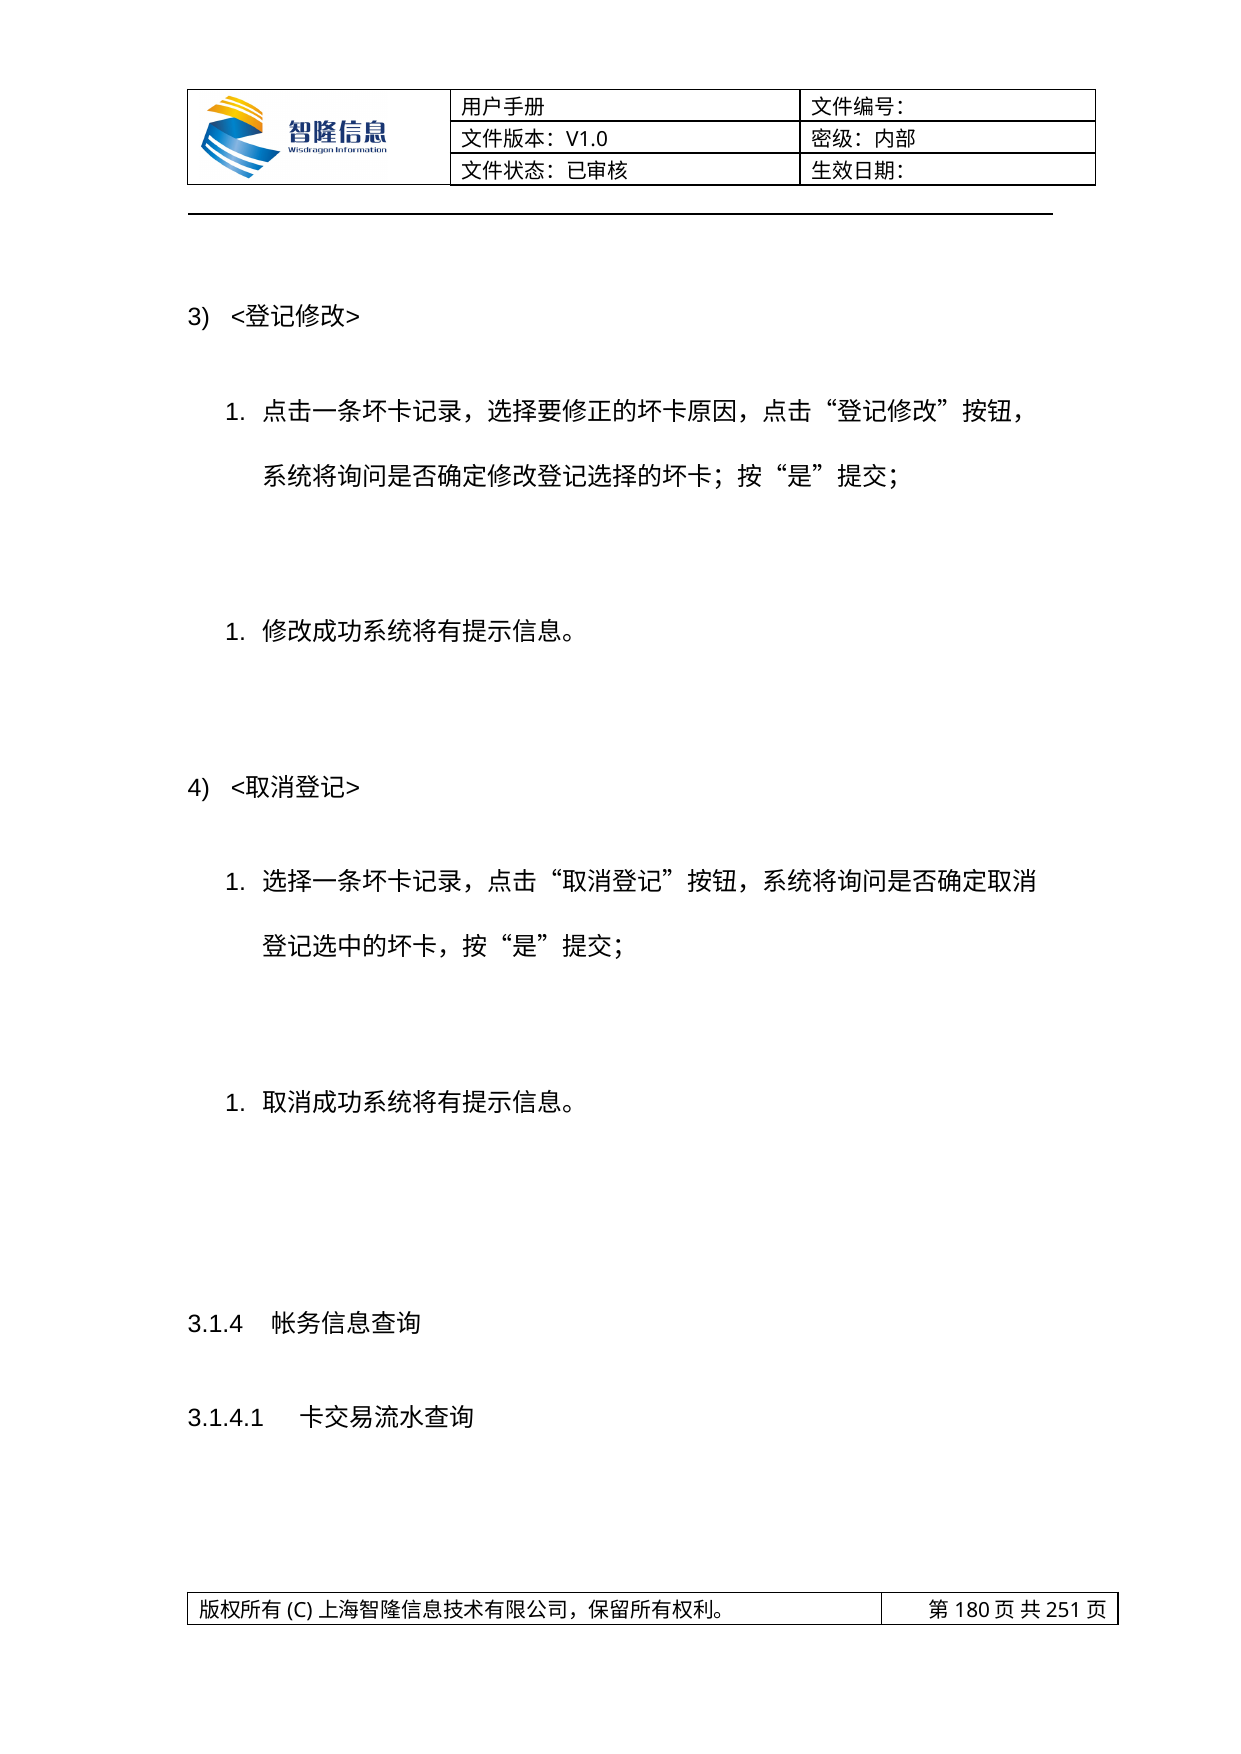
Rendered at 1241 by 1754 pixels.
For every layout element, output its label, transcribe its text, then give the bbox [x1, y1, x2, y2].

text 3.1.4.1 卡交易流水查询 [187, 1383, 1053, 1448]
text 4) <取消登记> [187, 753, 1053, 818]
text 3.1.4 帐务信息查询 [187, 1289, 1053, 1354]
picture [198, 91, 388, 183]
list 选择一条坏卡记录，点击“取消登记”按钮，系统将询问是否确定取消登记选中的坏卡，按“是”提交； [225, 847, 1053, 977]
list 点击一条坏卡记录，选择要修正的坏卡原因，点击“登记修改”按钮，系统将询问是否确定修改登记选择的坏卡；按“是”提交； [225, 377, 1053, 507]
list 修改成功系统将有提示信息。 [225, 597, 1053, 662]
text 3) <登记修改> [187, 282, 1053, 347]
list 取消成功系统将有提示信息。 [225, 1068, 1053, 1198]
